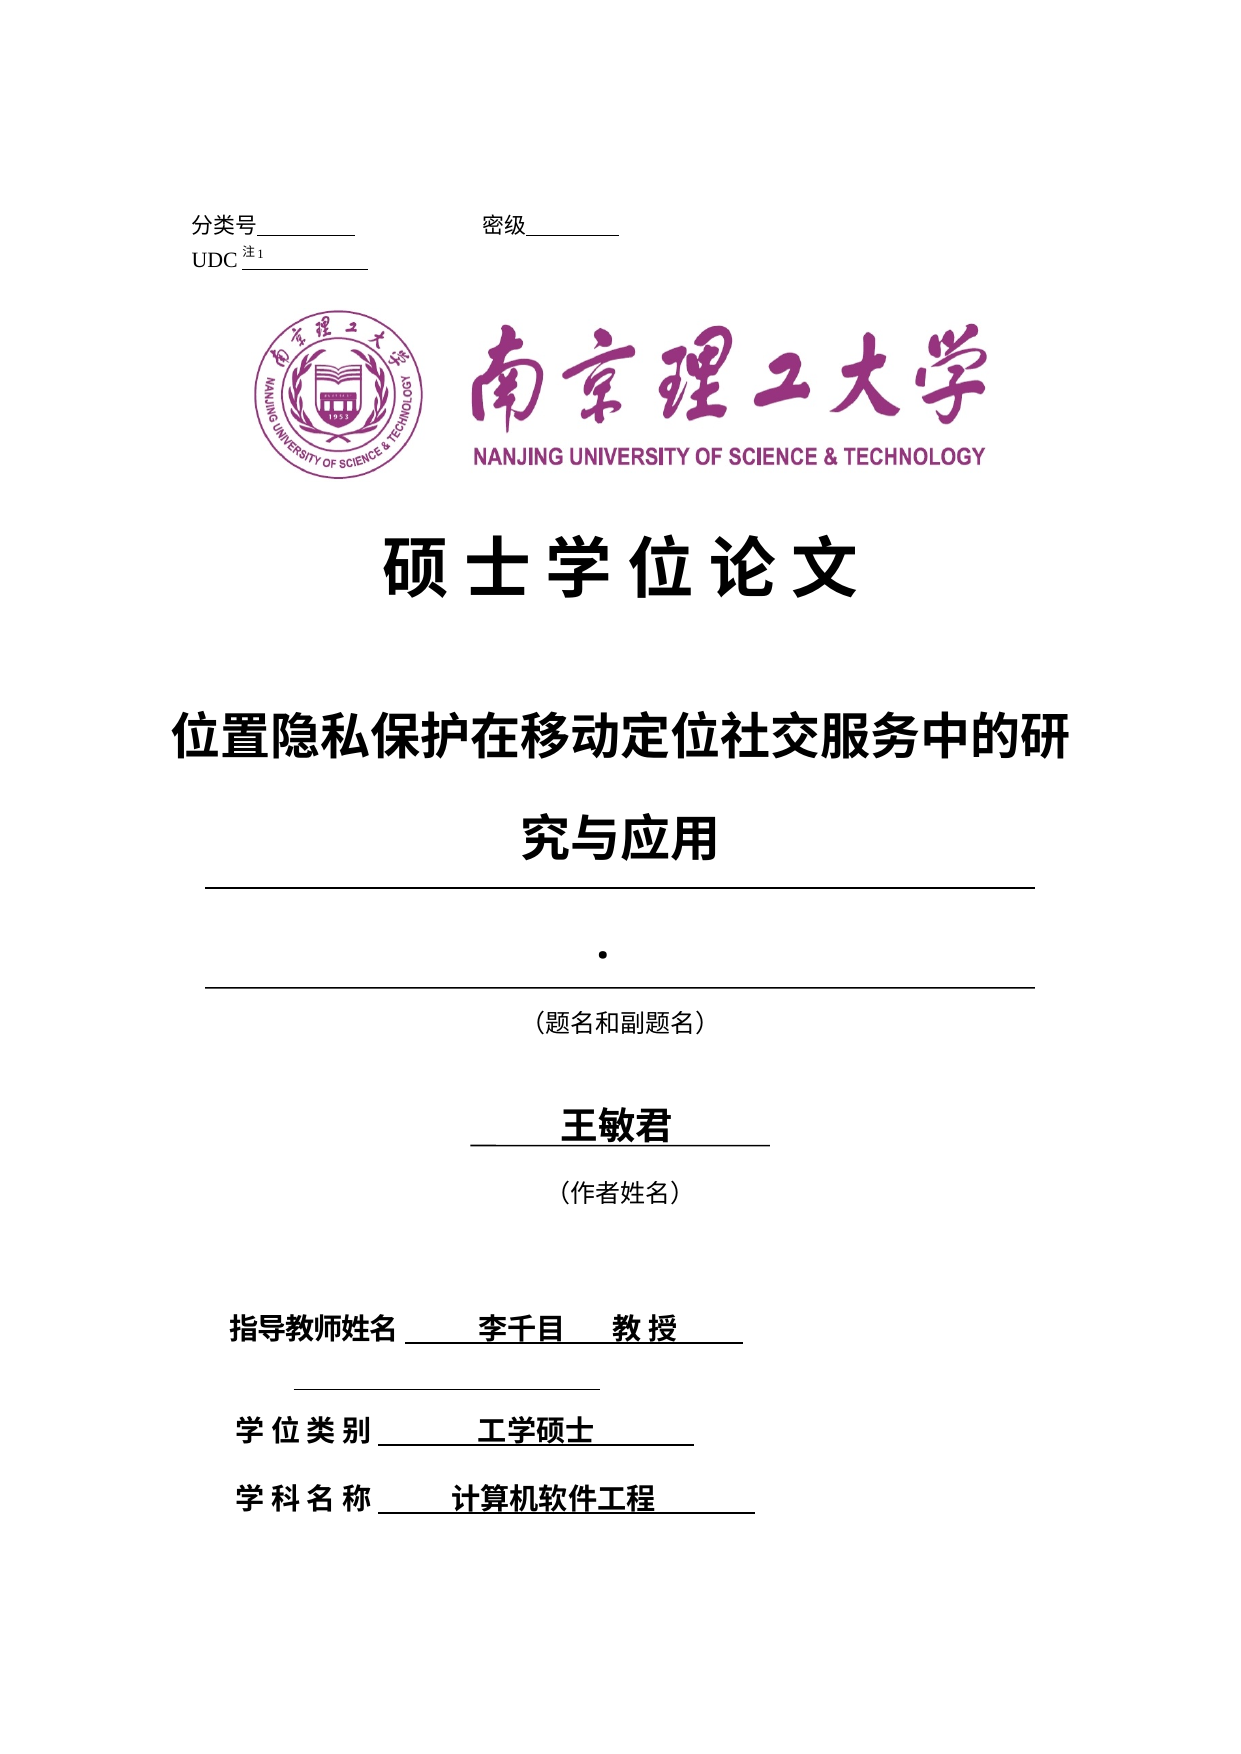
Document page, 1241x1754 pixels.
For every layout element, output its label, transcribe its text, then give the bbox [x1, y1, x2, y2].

text 分类号 密级 [148, 206, 1092, 240]
text （题名和副题名） [148, 987, 1092, 1055]
text 学 科 名 称 计算机软件工程 [148, 1463, 1092, 1531]
picture [250, 308, 990, 482]
text 指导教师姓名 李千目 教 授 [148, 1293, 1092, 1361]
text 硕 士 学 位 论 文 [148, 512, 1092, 614]
text （作者姓名） [148, 1157, 1092, 1225]
text UDC注1 [148, 240, 1092, 274]
text 王敏君 [148, 1089, 1086, 1157]
text 位置隐私保护在移动定位社交服务中的研究与应用 [148, 682, 1092, 886]
text 学 位 类 别 工学硕士 [148, 1395, 1092, 1463]
